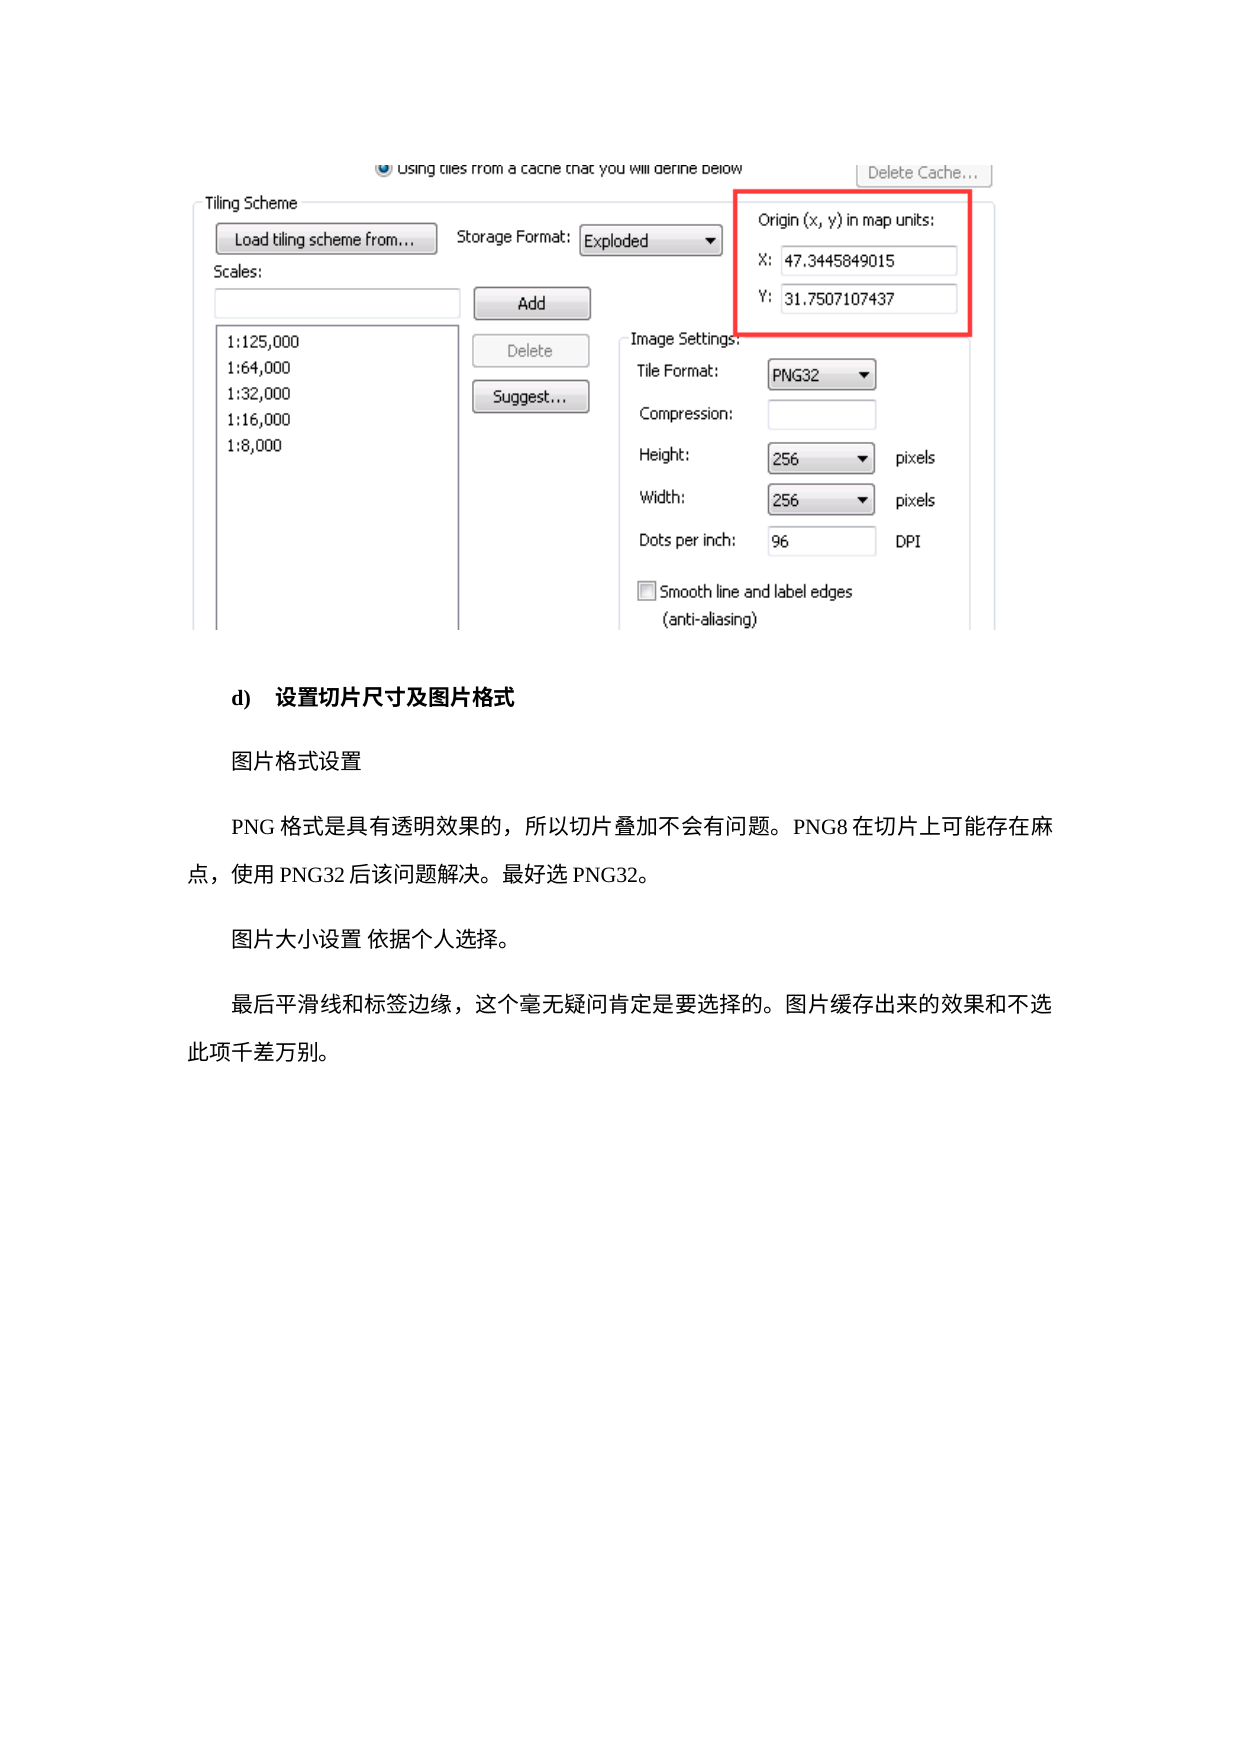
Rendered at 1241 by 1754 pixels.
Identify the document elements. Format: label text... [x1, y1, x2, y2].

text 最后平滑线和标签边缘，这个毫无疑问肯定是要选择的。图片缓存出来的效果和不选此项千差万别。 [187, 986, 1053, 1067]
list 设置切片尺寸及图片格式 [231, 679, 1053, 712]
text 图片大小设置 依据个人选择。 [187, 922, 1053, 954]
text 图片格式设置 [187, 744, 1053, 776]
text PNG格式是具有透明效果的，所以切片叠加不会有问题。PNG8在切片上可能存在麻点，使用PNG32后该问题解决。最好选PNG32。 [187, 808, 1053, 889]
picture [187, 165, 1010, 630]
